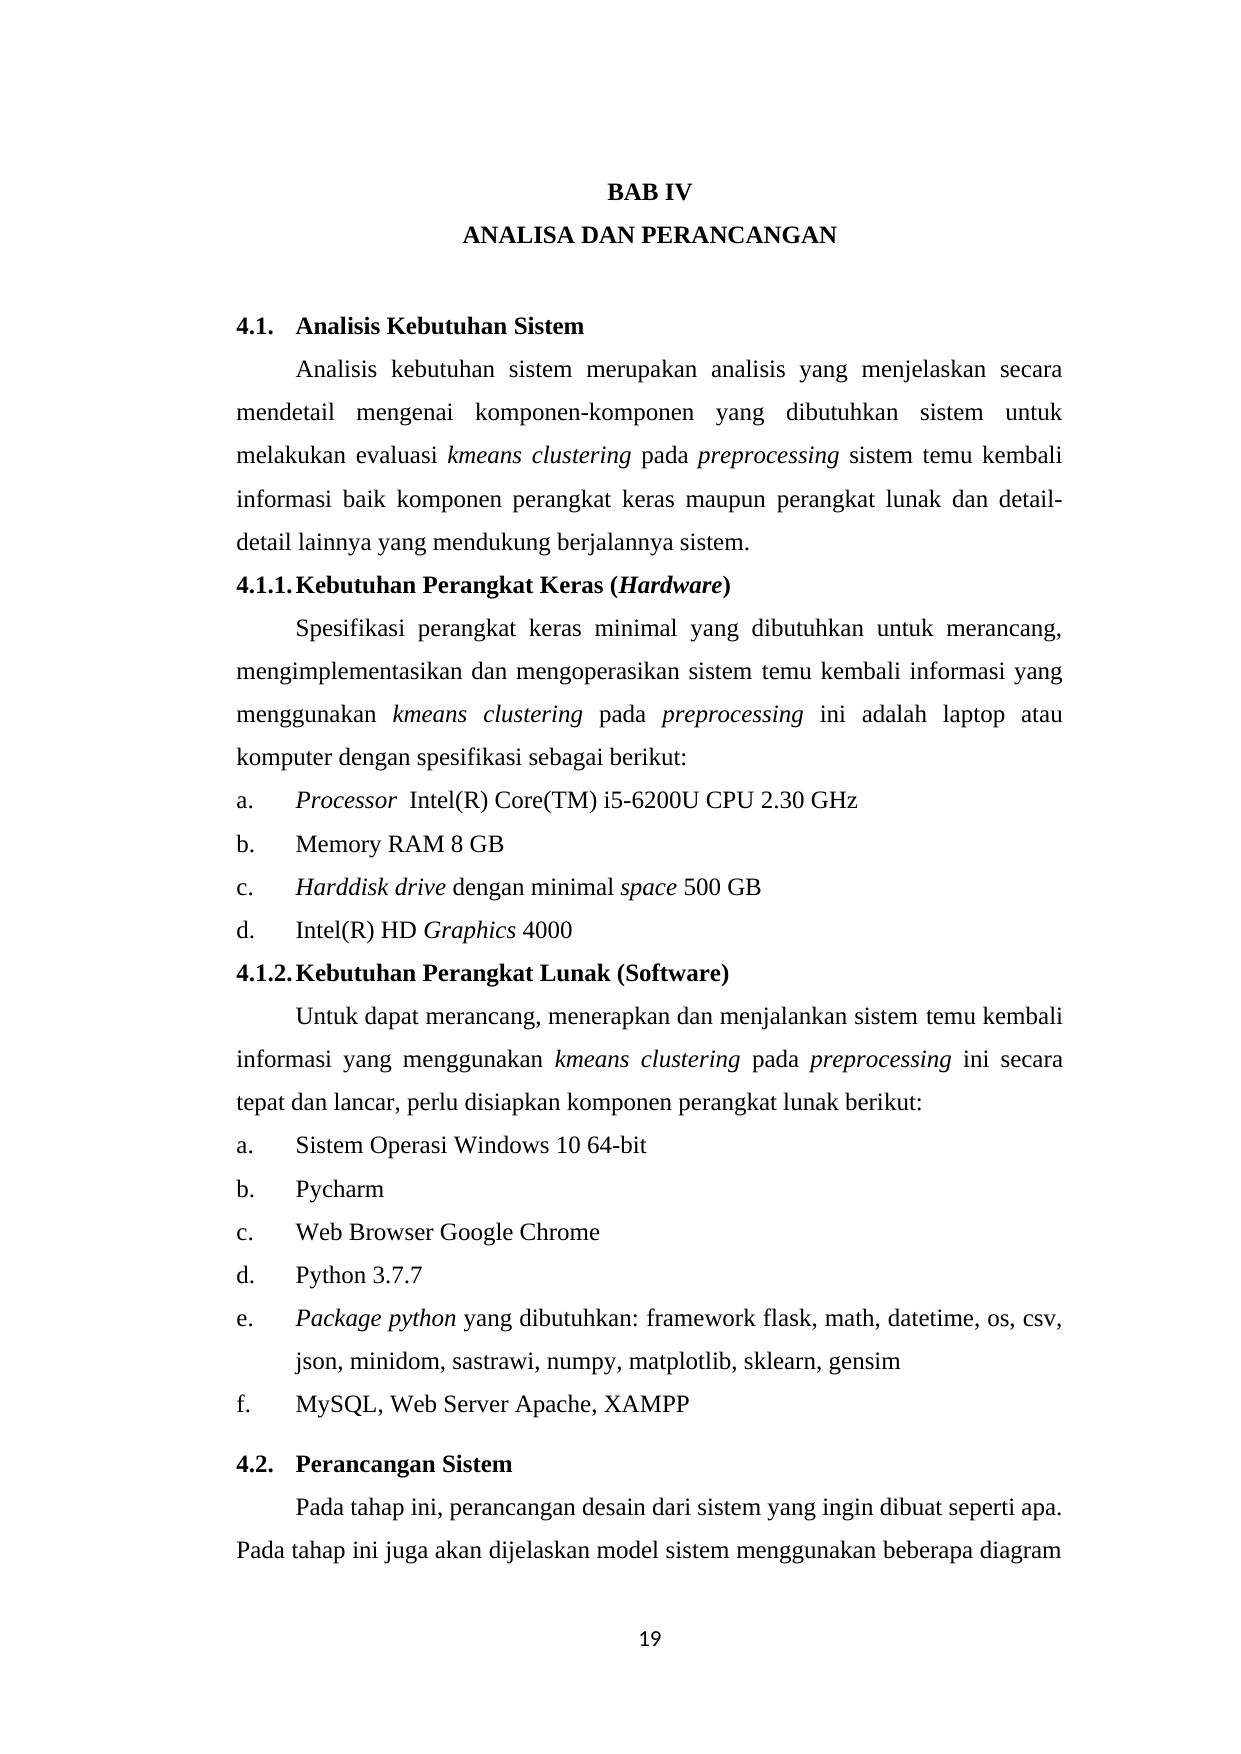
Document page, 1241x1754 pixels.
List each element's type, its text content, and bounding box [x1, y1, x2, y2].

list Pycharm [236, 1174, 1063, 1202]
list Sistem Operasi Windows 10 64-bit [236, 1131, 1063, 1159]
list Package python yang dibutuhkan: framework flask, math, datetime, os, csv, json, minidom, sastrawi, numpy, matplotlib, sklearn, gensim [236, 1303, 1063, 1375]
list Untuk dapat merancang, menerapkan dan menjalankan sistem temu kembali informasi yang menggunakan kmeans clustering pada preprocessing ini secara tepat dan lancar, perlu disiapkan komponen perangkat lunak berikut: [236, 1001, 1063, 1116]
subtitle ANALISA DAN PERANCANGAN [236, 220, 1063, 249]
list Python 3.7.7 [236, 1260, 1063, 1289]
subtitle Analisis Kebutuhan Sistem [236, 311, 1063, 340]
list MySQL, Web Server Apache, XAMPP [236, 1389, 1063, 1418]
list Intel(R) HD Graphics 4000 [236, 915, 1063, 944]
list Spesifikasi perangkat keras minimal yang dibutuhkan untuk merancang, mengimplementasikan dan mengoperasikan sistem temu kembali informasi yang menggunakan kmeans clustering pada preprocessing ini adalah laptop atau komputer dengan spesifikasi sebagai berikut: [236, 613, 1063, 771]
list Processor Intel(R) Core(TM) i5-6200U CPU 2.30 GHz [236, 786, 1063, 814]
subtitle Kebutuhan Perangkat Keras (Hardware) [236, 570, 1063, 599]
subtitle Kebutuhan Perangkat Lunak (Software) [236, 958, 1063, 987]
list Memory RAM 8 GB [236, 829, 1063, 857]
subtitle BAB IV [177, 177, 1063, 206]
list Web Browser Google Chrome [236, 1217, 1063, 1246]
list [236, 1492, 1063, 1564]
subtitle Perancangan Sistem [236, 1449, 1063, 1478]
list Harddisk drive dengan minimal space 500 GB [236, 872, 1063, 901]
list Analisis kebutuhan sistem merupakan analisis yang menjelaskan secara mendetail mengenai komponen-komponen yang dibutuhkan sistem untuk melakukan evaluasi kmeans clustering pada preprocessing sistem temu kembali informasi baik komponen perangkat keras maupun perangkat lunak dan detail-detail lainnya yang mendukung berjalannya sistem. [236, 354, 1063, 556]
